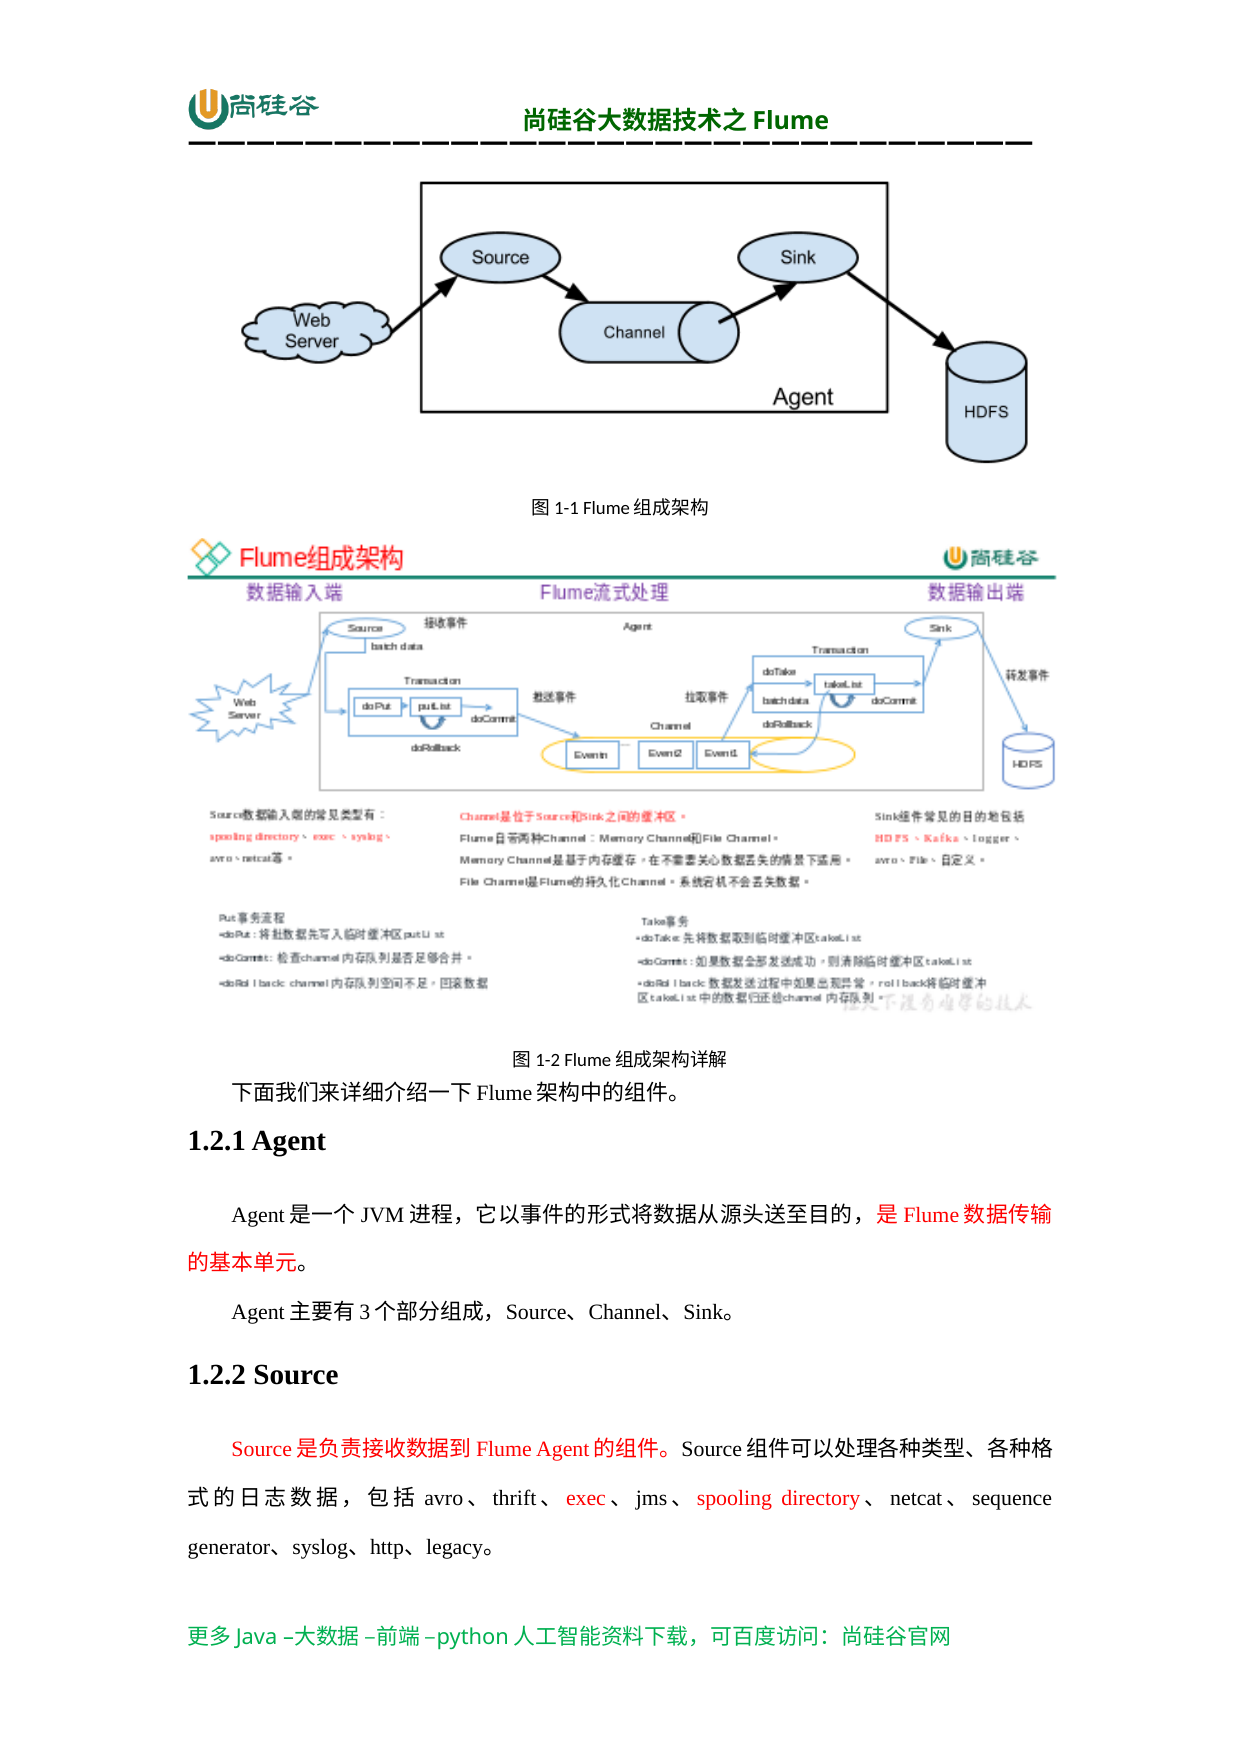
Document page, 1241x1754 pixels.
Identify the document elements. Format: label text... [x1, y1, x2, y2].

text 下面我们来详细介绍一下Flume架构中的组件。 [187, 1075, 1053, 1107]
text Agent主要有3个部分组成，Source、Channel、Sink。 [187, 1293, 1053, 1326]
subtitle 1.2.2 Source [187, 1342, 1053, 1407]
text 图1-2 Flume组成架构详解 [187, 1042, 1053, 1075]
picture [192, 164, 1048, 481]
text Agent是一个JVM进程，它以事件的形式将数据从源头送至目的，是Flume数据传输的基本单元。 [187, 1196, 1053, 1277]
picture [187, 88, 320, 130]
list Source是负责接收数据到Flume Agent的组件。Source组件可以处理各种类型、各种格式的日志数据，包括avro、thrift、exec、jms、spooling directory、netcat、sequence generator、syslog、http、legacy。 [187, 1431, 1053, 1561]
text 图1-1 Flume组成架构 [187, 490, 1053, 522]
subtitle 1.2.1 Agent [187, 1107, 1053, 1172]
